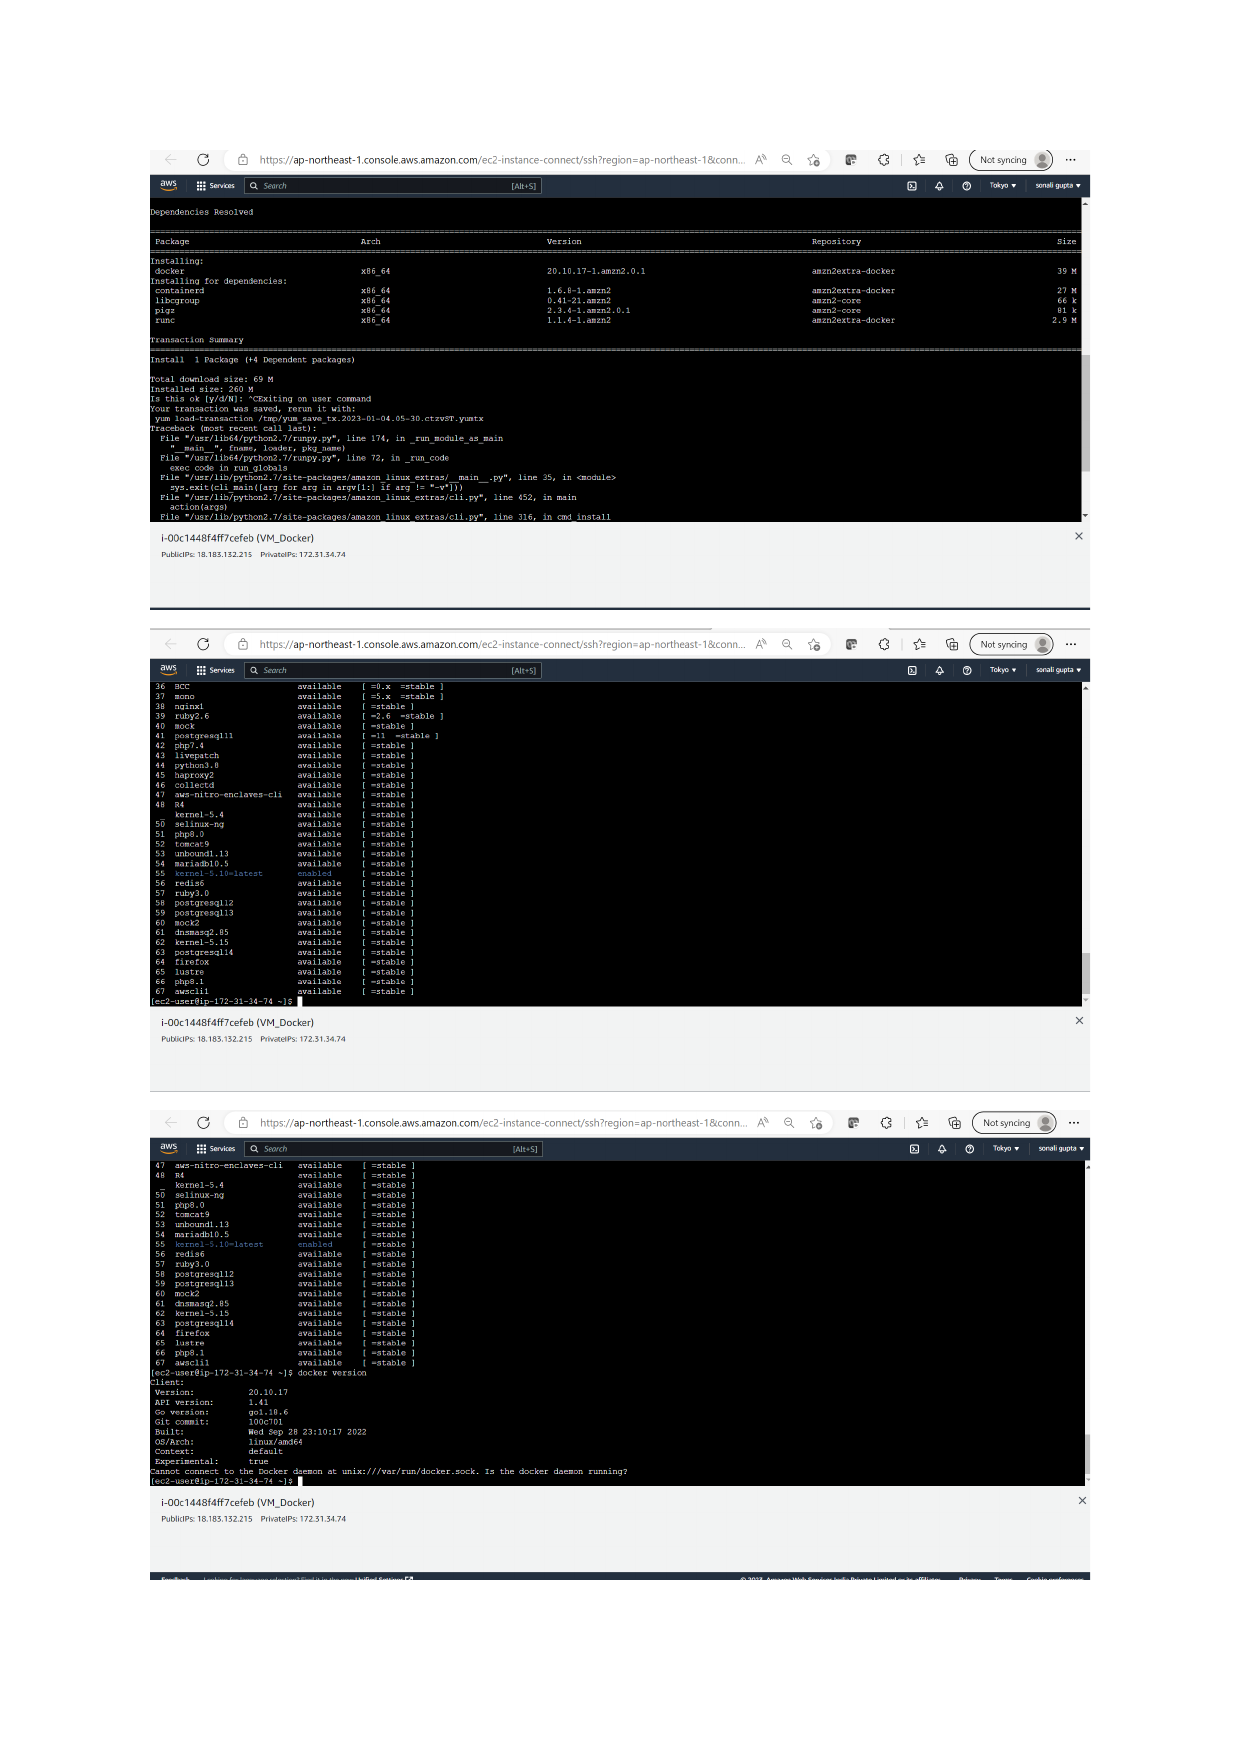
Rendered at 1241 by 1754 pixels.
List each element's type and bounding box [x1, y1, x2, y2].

picture [150, 628, 1091, 1092]
picture [150, 1110, 1091, 1580]
picture [150, 150, 1091, 610]
